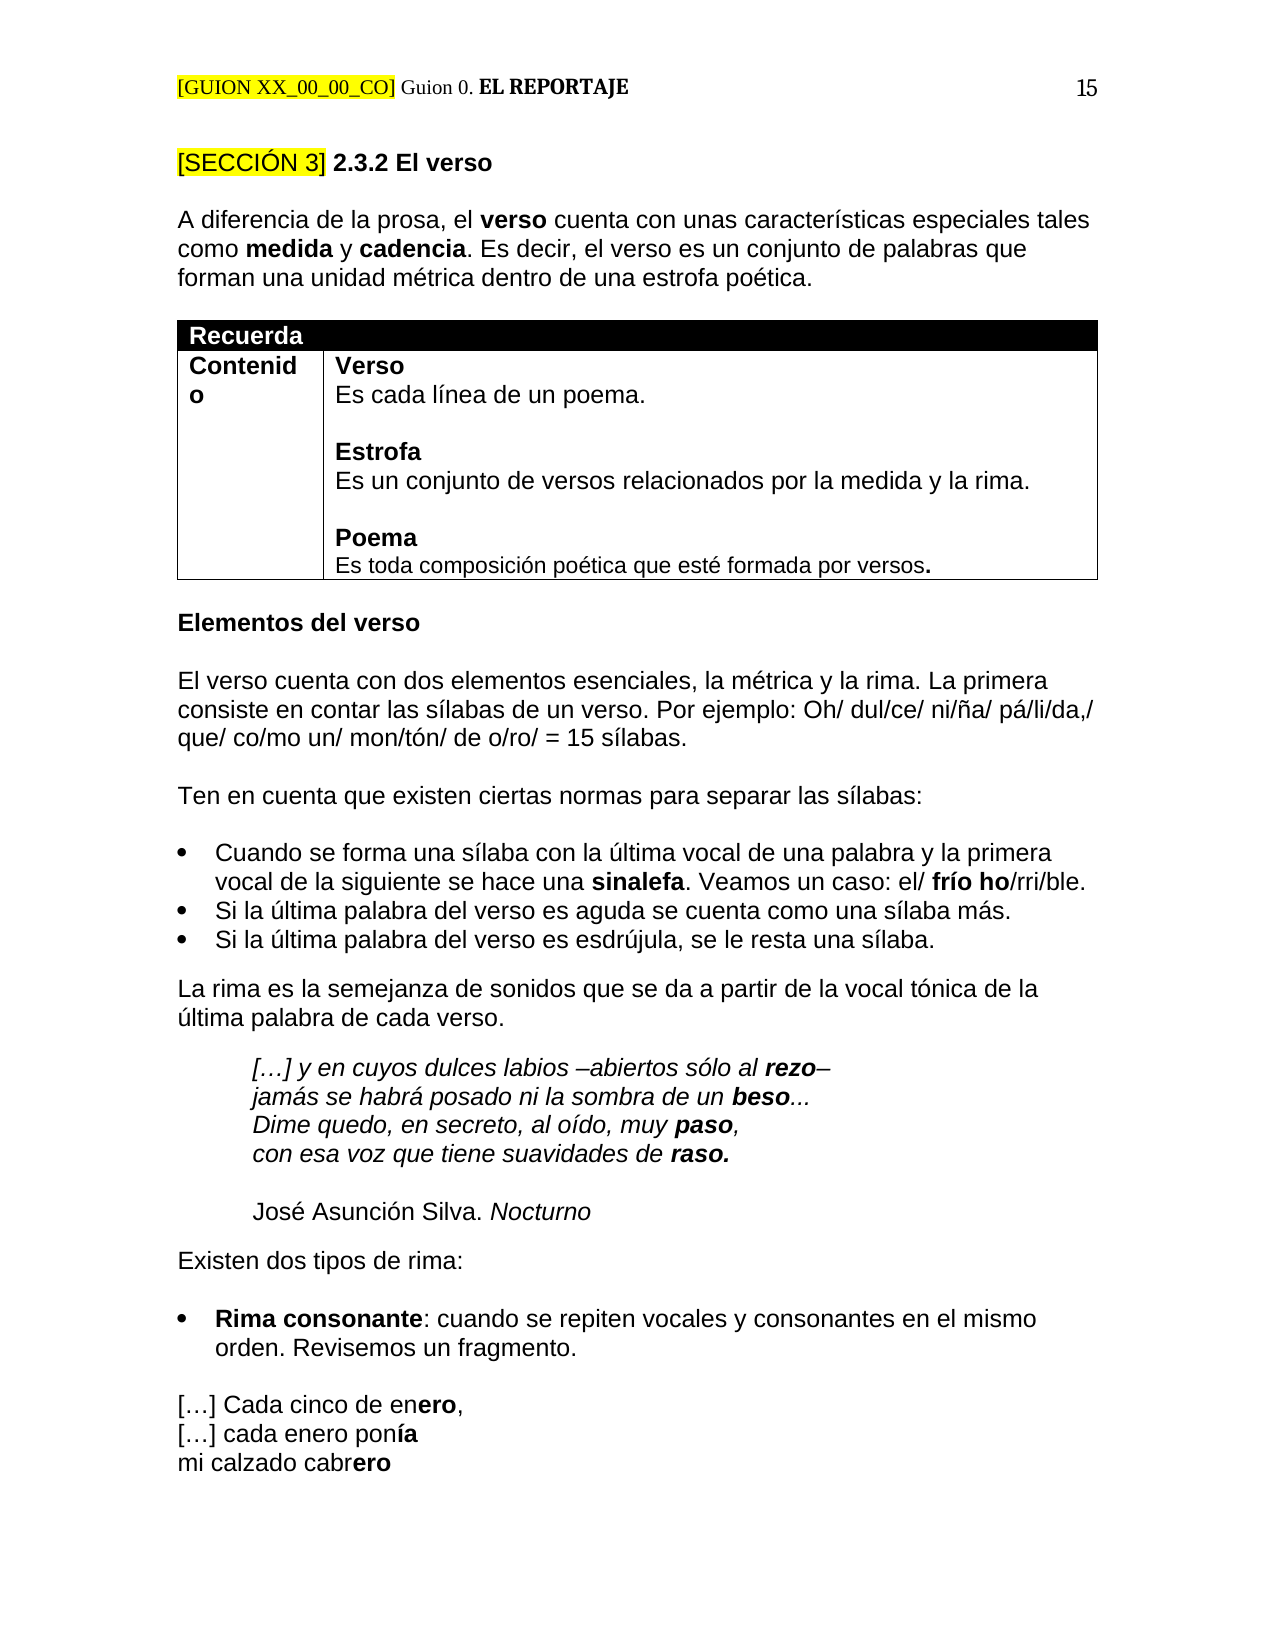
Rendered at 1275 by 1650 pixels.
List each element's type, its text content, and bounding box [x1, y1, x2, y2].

text [SECCIÓN 3] 2.3.2 El verso [326, 148, 1098, 176]
list con esa voz que tiene suavidades de raso. [252, 1139, 1098, 1168]
text La rima es la semejanza de sonidos que se da a partir de la vocal tónica de la última palabra de cada verso. [177, 974, 1098, 1032]
text Elementos del verso [177, 608, 1098, 637]
text […] Cada cinco de enero, [177, 1390, 1098, 1419]
text Existen dos tipos de rima: [177, 1246, 1098, 1275]
table_header Recuerda [178, 321, 1097, 350]
text mi calzado cabrero [177, 1447, 1098, 1476]
list […] y en cuyos dulces labios –abiertos sólo al rezo– [252, 1053, 1098, 1082]
list Rima consonante: cuando se repiten vocales y consonantes en el mismo orden. Revisemos un fragmento. [177, 1304, 1098, 1361]
list Dime quedo, en secreto, al oído, muy paso, [252, 1110, 1098, 1139]
list José Asunción Silva. Nocturno [252, 1197, 1098, 1225]
table_cell Contenido [178, 351, 323, 578]
table_cell Verso Es cada línea de un poema. Estrofa Es un conjunto de versos relacionados por la medida y la rima. Poema Es toda composición poética que esté formada por versos. [324, 351, 1097, 578]
list Cuando se forma una sílaba con la última vocal de una palabra y la primera vocal de la siguiente se hace una sinalefa. Veamos un caso: el/ frío ho/rri/ble. [177, 838, 1098, 896]
text Ten en cuenta que existen ciertas normas para separar las sílabas: [177, 781, 1098, 809]
list jamás se habrá posado ni la sombra de un beso... [252, 1082, 1098, 1110]
list Si la última palabra del verso es esdrújula, se le resta una sílaba. [177, 925, 1098, 954]
text A diferencia de la prosa, el verso cuenta con unas características especiales tales como medida y cadencia. Es decir, el verso es un conjunto de palabras que forman una unidad métrica dentro de una estrofa poética. [177, 205, 1098, 291]
list Si la última palabra del verso es aguda se cuenta como una sílaba más. [177, 896, 1098, 925]
text […] cada enero ponía [177, 1419, 1098, 1447]
text El verso cuenta con dos elementos esenciales, la métrica y la rima. La primera consiste en contar las sílabas de un verso. Por ejemplo: Oh/ dul/ce/ ni/ña/ pá/li/da,/ que/ co/mo un/ mon/tón/ de o/ro/ = 15 sílabas. [177, 666, 1098, 752]
